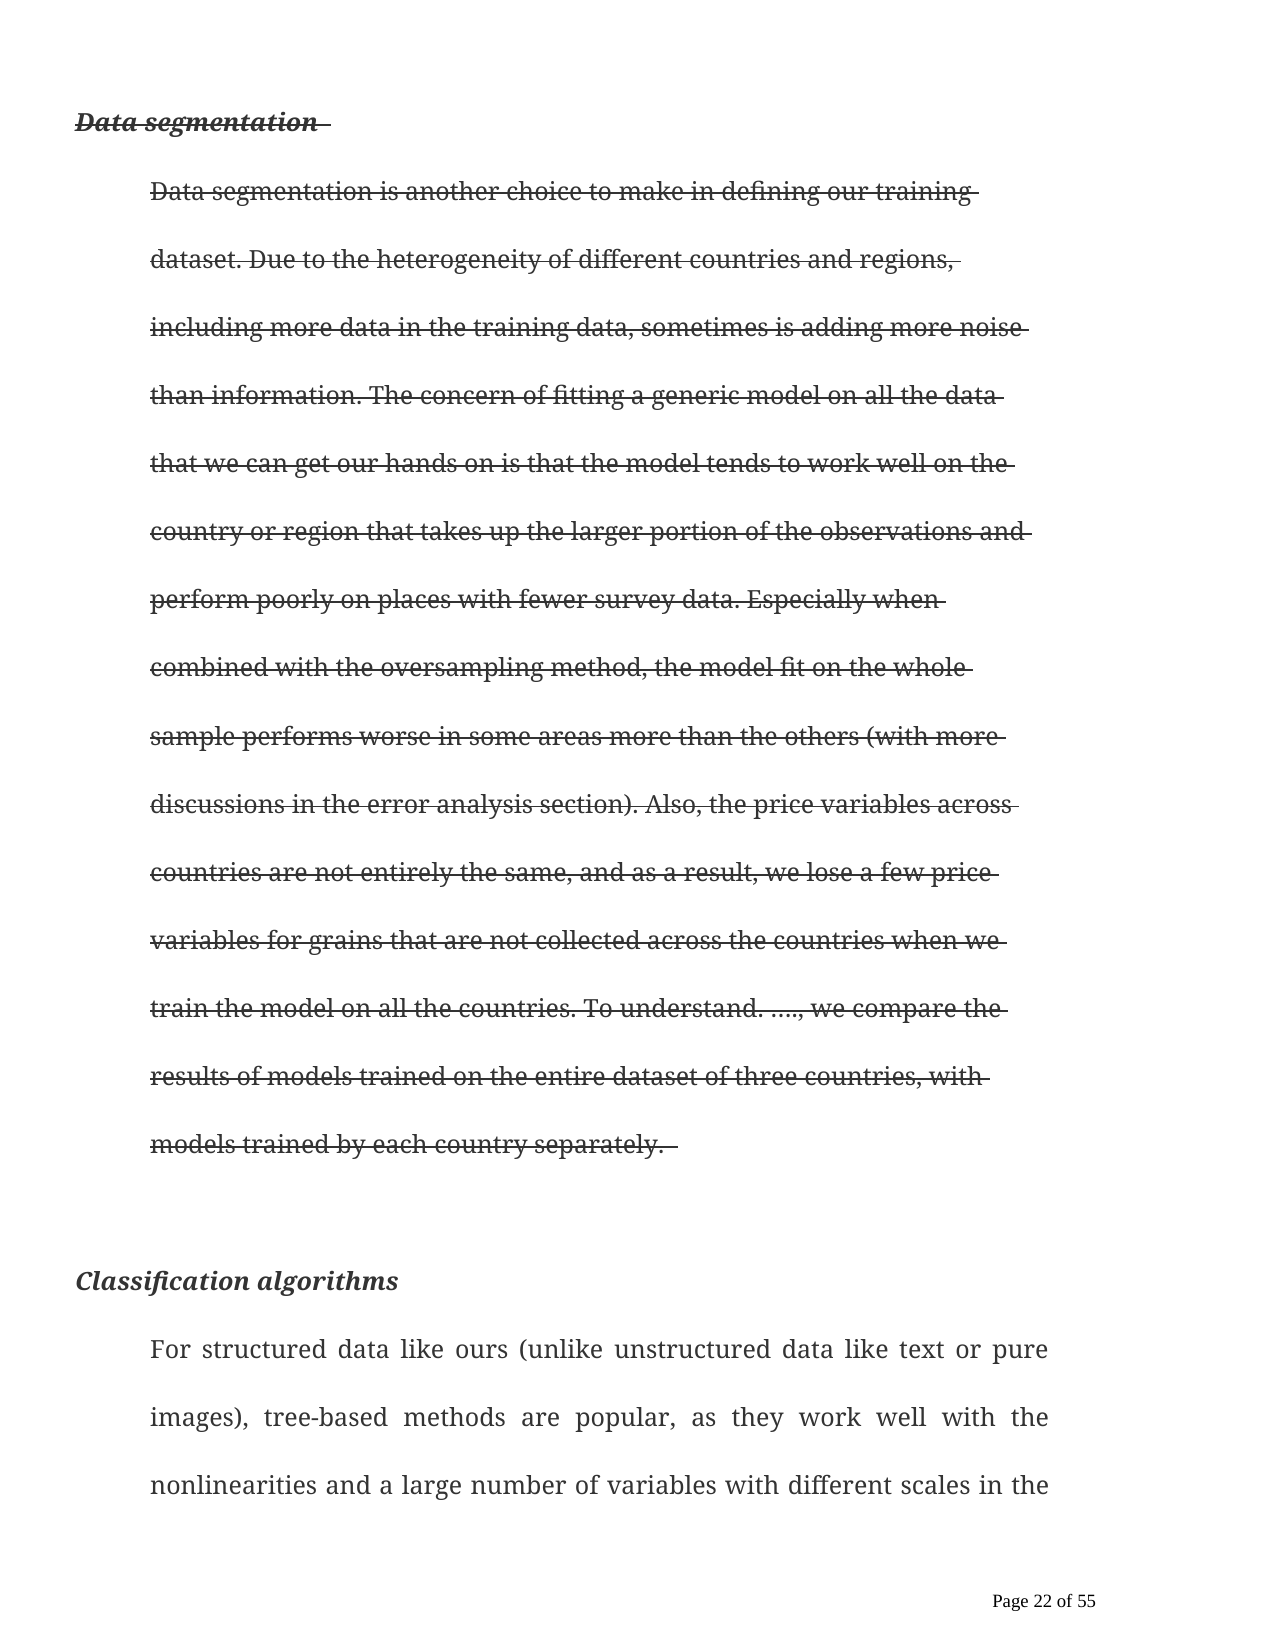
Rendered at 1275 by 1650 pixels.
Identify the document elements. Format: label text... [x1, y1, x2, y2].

text Data segmentation [75, 105, 1050, 139]
text Data segmentation is another choice to make in defining our training dataset. Due to the heterogeneity of different countries and regions, including more data in the training data, sometimes is adding more noise than information. The concern of fitting a generic model on all the data that we can get our hands on is that the model tends to work well on the country or region that takes up the larger portion of the observations and perform poorly on places with fewer survey data. Especially when combined with the oversampling method, the model fit on the whole sample performs worse in some areas more than the others (with more discussions in the error analysis section). Also, the price variables across countries are not entirely the same, and as a result, we lose a few price variables for grains that are not collected across the countries when we train the model on all the countries. To understand. …., we compare the results of models trained on the entire dataset of three countries, with models trained by each country separately. [150, 173, 1050, 1161]
text Classification algorithms [75, 1263, 1050, 1297]
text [150, 1331, 1050, 1502]
